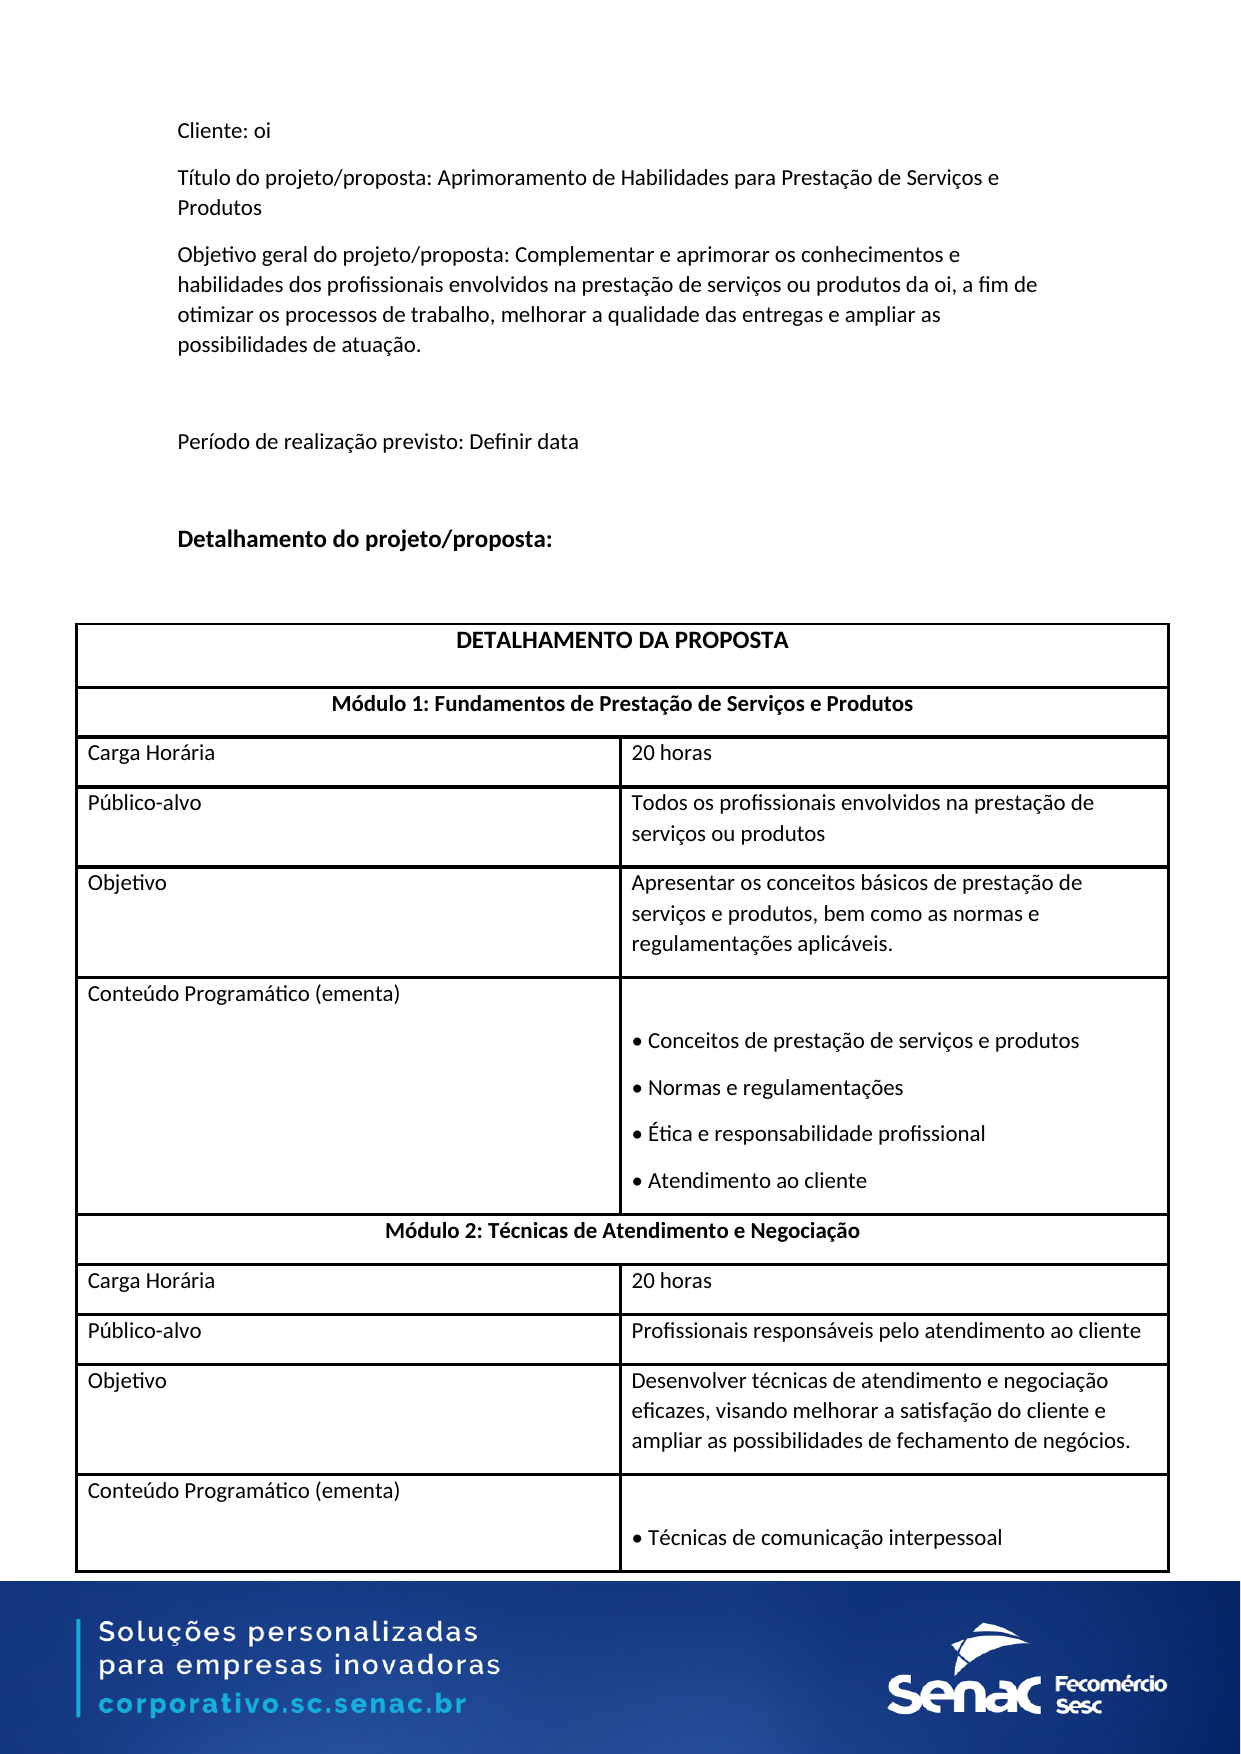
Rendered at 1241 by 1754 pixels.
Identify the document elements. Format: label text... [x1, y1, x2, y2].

text Detalhamento do projeto/proposta: [177, 523, 1063, 554]
table_cell Módulo 2: Técnicas de Atendimento e Negociação [78, 1216, 1167, 1263]
table_cell Carga Horária [78, 1266, 619, 1313]
table_cell • Conceitos de prestação de serviços e produtos • Normas e regulamentações • Ética e responsabilidade profissional • Atendimento ao cliente [622, 979, 1167, 1213]
table_cell Desenvolver técnicas de atendimento e negociação eficazes, visando melhorar a satisfação do cliente e ampliar as possibilidades de fechamento de negócios. [622, 1366, 1167, 1473]
table_cell Módulo 1: Fundamentos de Prestação de Serviços e Produtos [78, 689, 1167, 735]
picture [0, 1581, 1241, 1754]
table_cell Público-alvo [78, 789, 619, 865]
table_cell 20 horas [622, 1266, 1167, 1313]
table_cell Apresentar os conceitos básicos de prestação de serviços e produtos, bem como as normas e regulamentações aplicáveis. [622, 869, 1167, 976]
table_cell Conteúdo Programático (ementa) [78, 979, 619, 1213]
table_cell Conteúdo Programático (ementa) [78, 1476, 619, 1570]
table_cell Carga Horária [78, 739, 619, 785]
table_cell Público-alvo [78, 1316, 619, 1363]
text Título do projeto/proposta: Aprimoramento de Habilidades para Prestação de Serviços e Produtos [177, 163, 1063, 221]
text Objetivo geral do projeto/proposta: Complementar e aprimorar os conhecimentos e habilidades dos profissionais envolvidos na prestação de serviços ou produtos da oi, a fim de otimizar os processos de trabalho, melhorar a qualidade das entregas e ampliar as possibilidades de atuação. [177, 240, 1063, 358]
table_cell Objetivo [78, 1366, 619, 1473]
table_cell Todos os profissionais envolvidos na prestação de serviços ou produtos [622, 789, 1167, 865]
text Período de realização previsto: Definir data [177, 427, 1063, 455]
text Cliente: oi [177, 116, 1063, 144]
table_header DETALHAMENTO DA PROPOSTA [78, 625, 1167, 686]
table_cell Objetivo [78, 869, 619, 976]
table_cell Profissionais responsáveis pelo atendimento ao cliente [622, 1316, 1167, 1363]
table_cell • Técnicas de comunicação interpessoal • Atendimento telefônico e presencial • Negociação e resolução de conflitos • Técnicas de vendas [622, 1476, 1167, 1570]
table_cell 20 horas [622, 739, 1167, 785]
